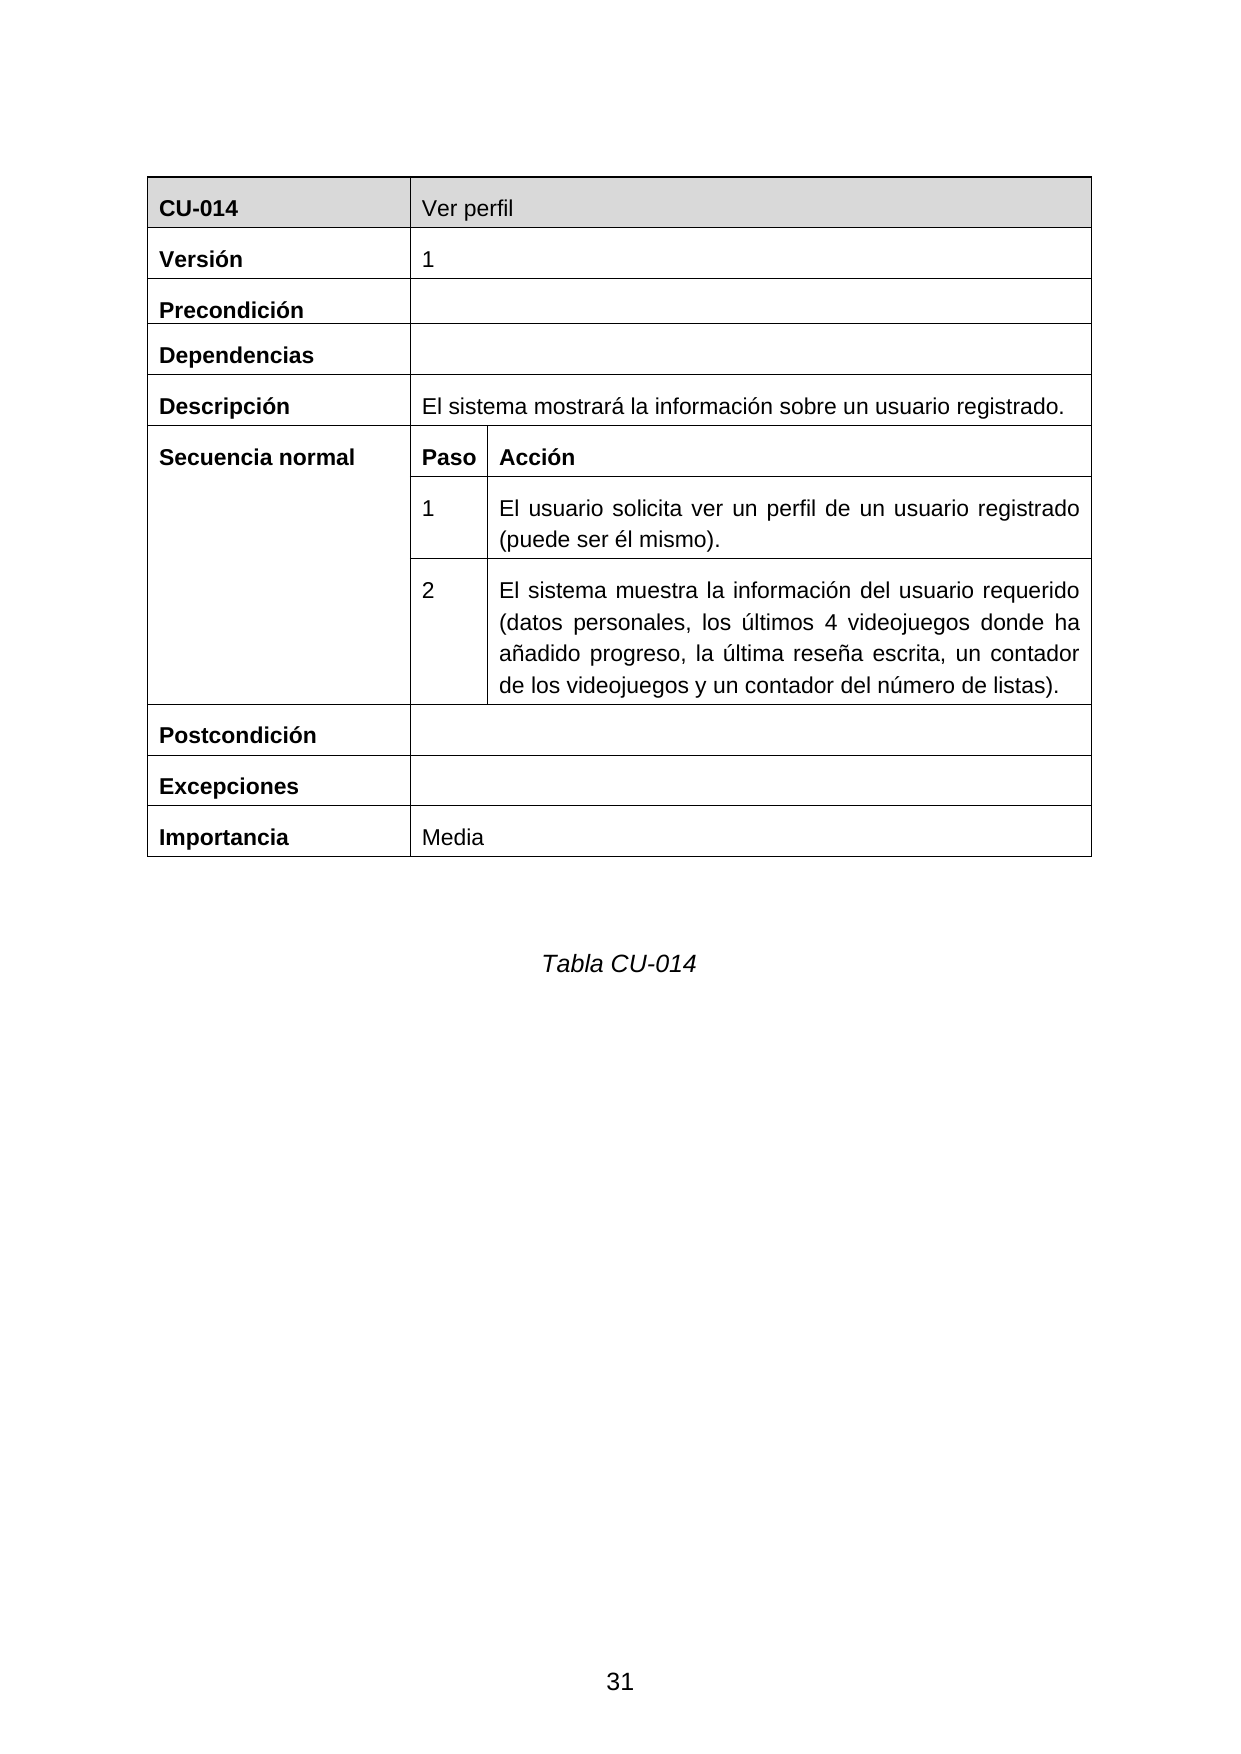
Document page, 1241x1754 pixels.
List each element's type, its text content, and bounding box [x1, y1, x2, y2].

table_cell Paso [411, 426, 487, 476]
table_cell El sistema muestra la información del usuario requerido (datos personales, los últimos 4 videojuegos donde ha añadido progreso, la última reseña escrita, un contador de los videojuegos y un contador del número de listas). [488, 559, 1091, 704]
table_cell Media [411, 806, 1091, 856]
table_cell [411, 705, 1091, 754]
table_cell Secuencia normal [148, 426, 410, 704]
text Tabla CU-014 [148, 949, 1092, 977]
table_cell 1 [411, 477, 487, 558]
table_cell [411, 279, 1091, 323]
table_cell 2 [411, 559, 487, 704]
table_cell 1 [411, 228, 1091, 278]
table_cell Precondición [148, 279, 410, 323]
table_cell Postcondición [148, 705, 410, 754]
table_cell [411, 324, 1091, 374]
table_cell Importancia [148, 806, 410, 856]
table_cell El sistema mostrará la información sobre un usuario registrado. [411, 375, 1091, 425]
table_cell [411, 756, 1091, 805]
table_cell El usuario solicita ver un perfil de un usuario registrado (puede ser él mismo). [488, 477, 1091, 558]
table_header CU-014 [148, 178, 410, 227]
table_cell Excepciones [148, 756, 410, 805]
table_header Ver perfil [411, 178, 1091, 227]
table_cell Dependencias [148, 324, 410, 374]
table_cell Versión [148, 228, 410, 278]
table_cell Acción [488, 426, 1091, 476]
table_cell Descripción [148, 375, 410, 425]
